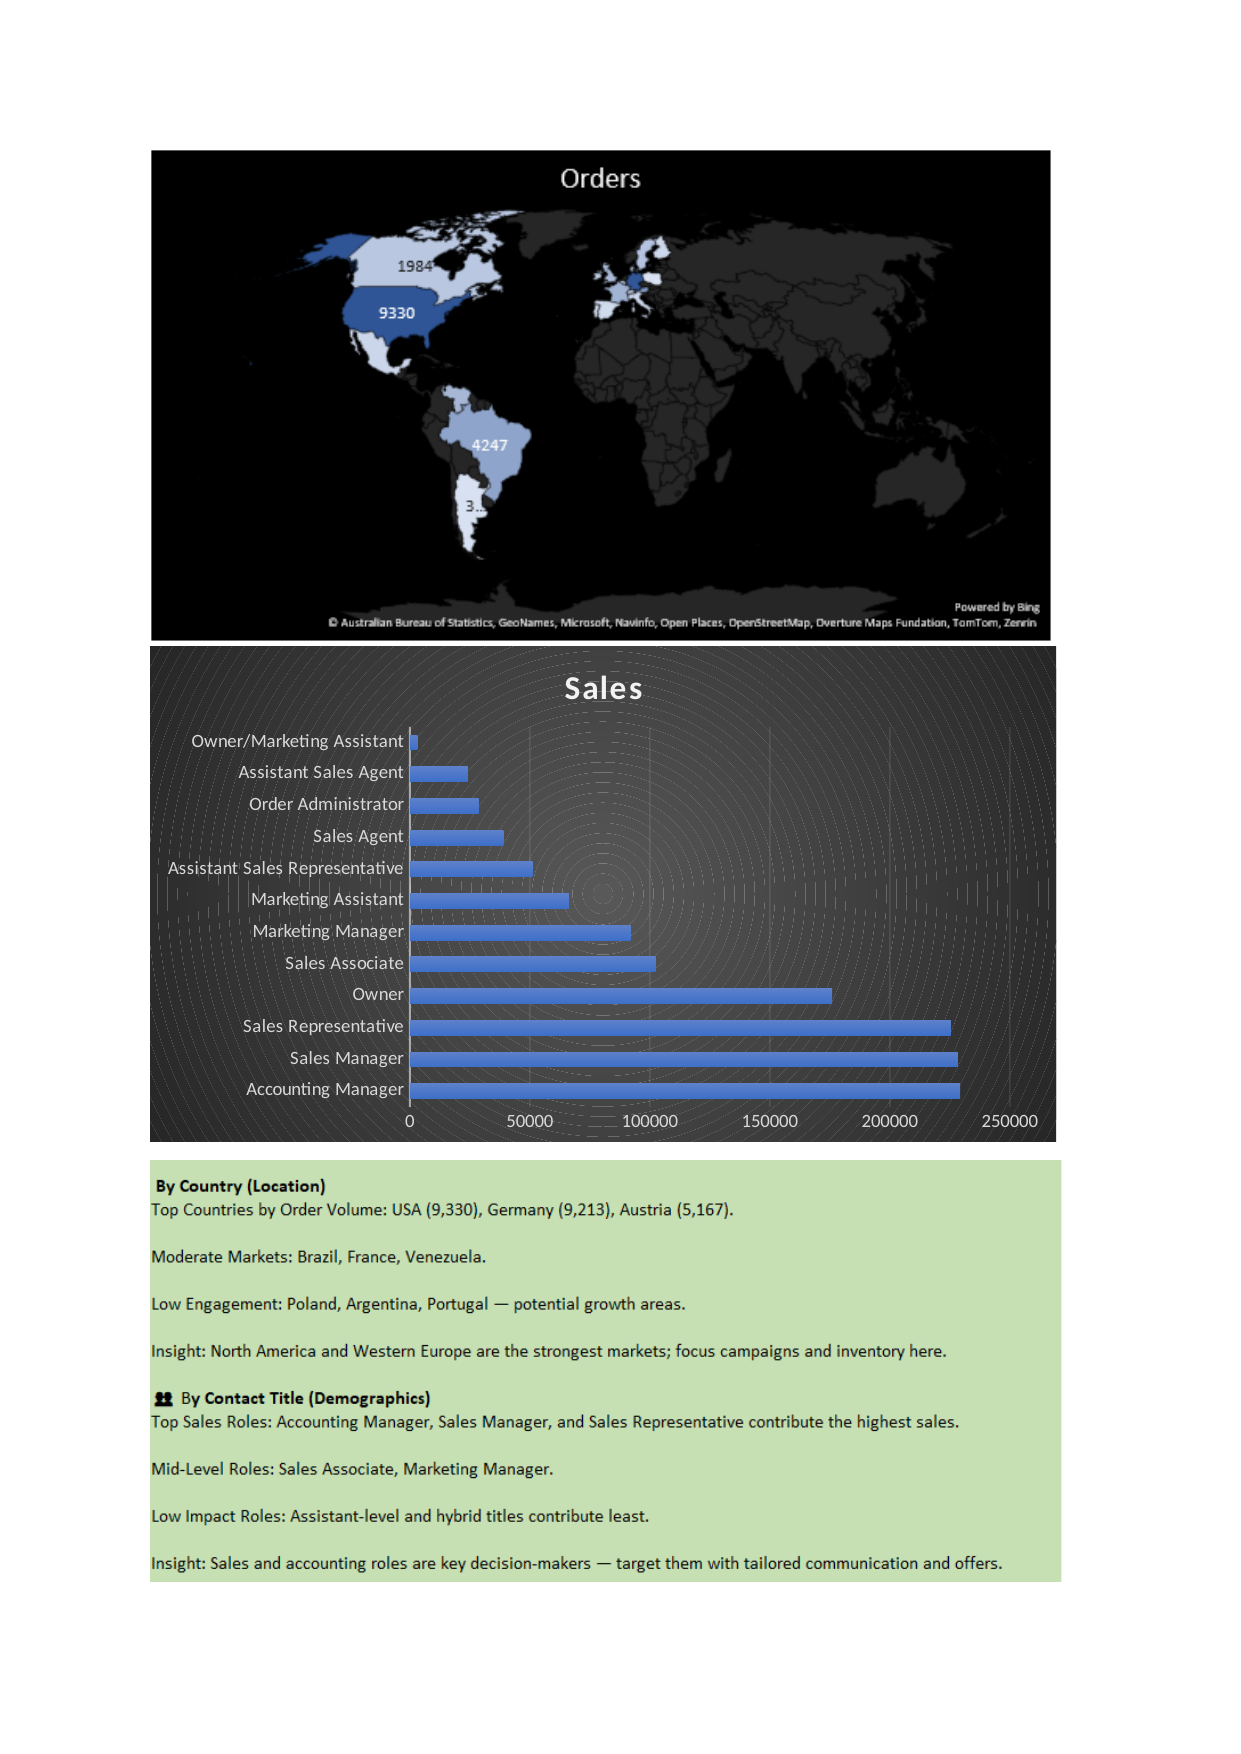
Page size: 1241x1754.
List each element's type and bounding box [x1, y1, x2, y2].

picture [150, 150, 1054, 644]
picture [150, 1160, 1062, 1582]
